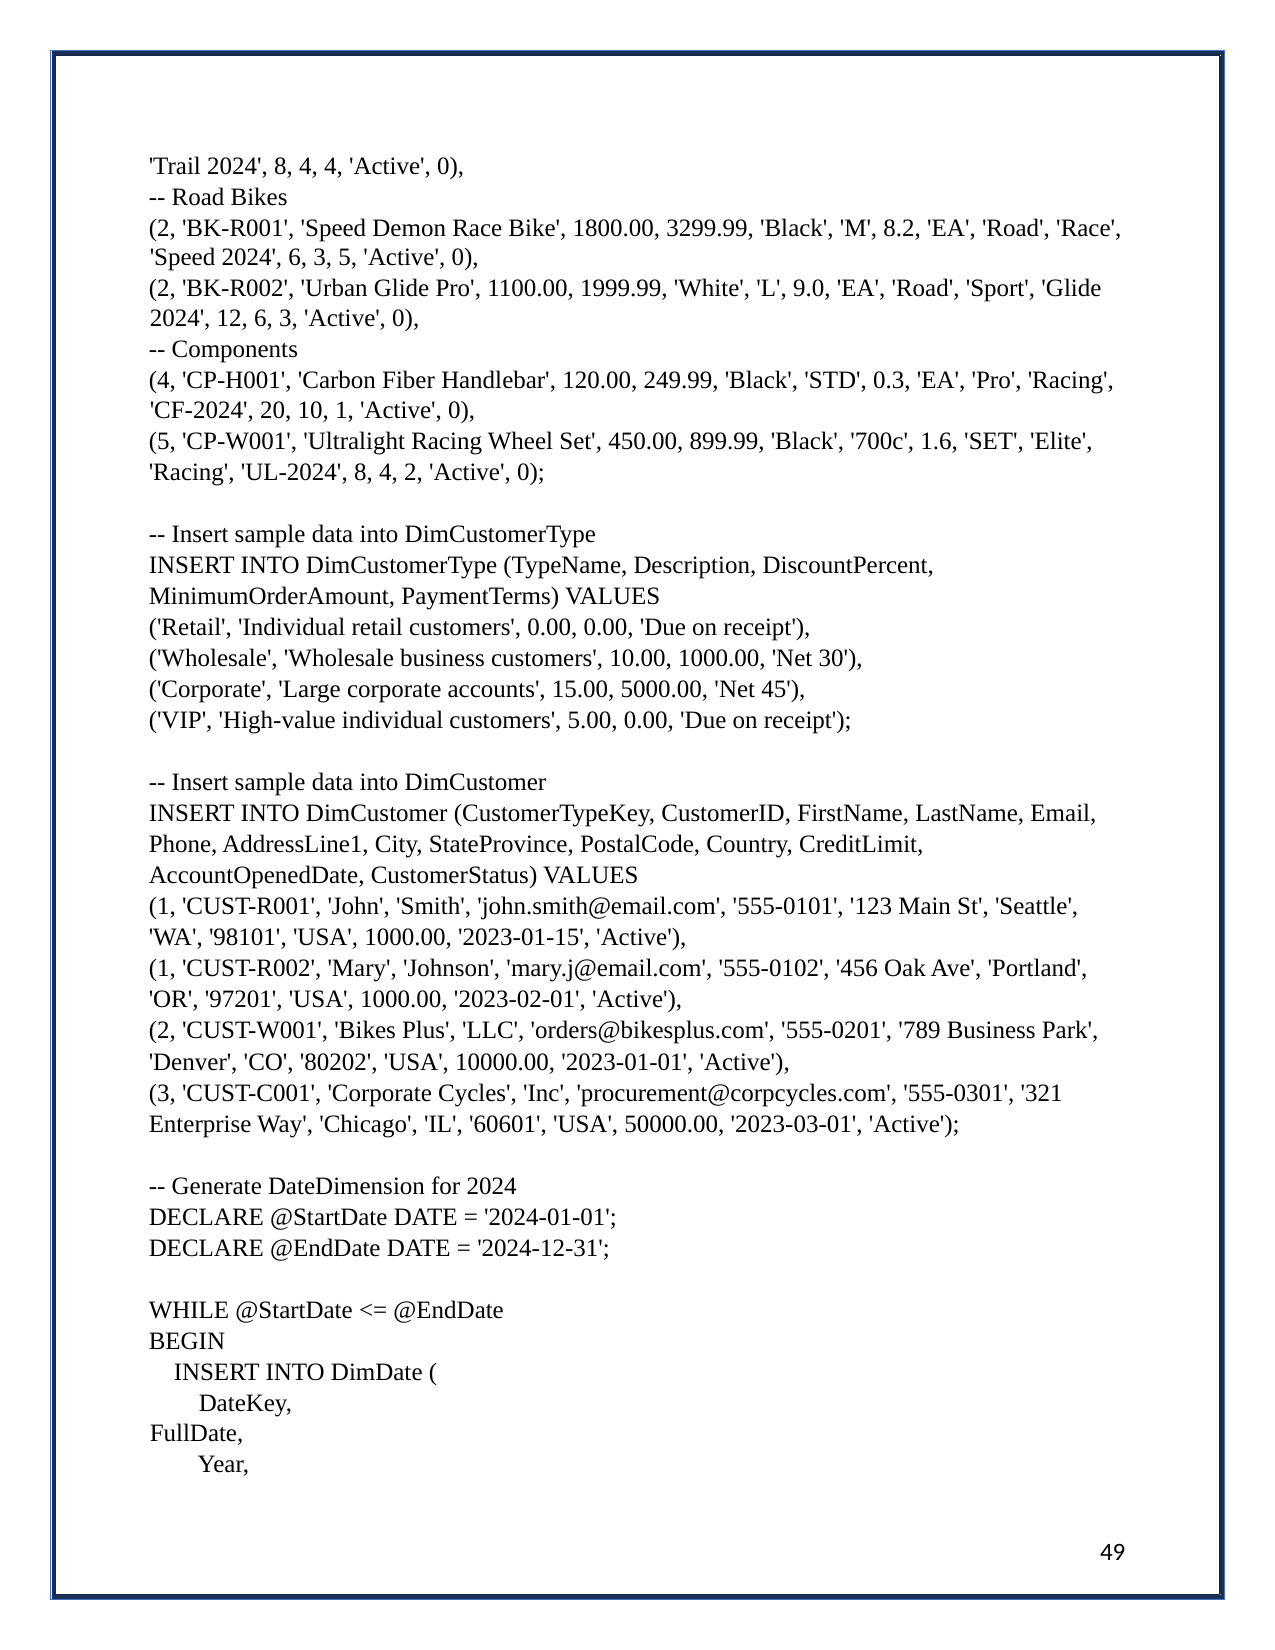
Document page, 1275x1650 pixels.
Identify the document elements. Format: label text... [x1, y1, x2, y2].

text INSERT INTO DimDate ( [148, 1357, 1125, 1386]
text (3, 'CUST-C001', 'Corporate Cycles', 'Inc', 'procurement@corpcycles.com', '555-0301', '321 [148, 1078, 1125, 1106]
text -- Insert sample data into DimCustomer [148, 767, 1125, 796]
text 'Trail 2024', 8, 4, 4, 'Active', 0), [148, 151, 1125, 179]
text (5, 'CP-W001', 'Ultralight Racing Wheel Set', 450.00, 899.99, 'Black', '700c', 1.6, 'SET', 'Elite', [148, 426, 1125, 454]
text (1, 'CUST-R002', 'Mary', 'Johnson', 'mary.j@email.com', '555-0102', '456 Oak Ave', 'Portland', [148, 953, 1125, 982]
text -- Insert sample data into DimCustomerType [148, 519, 1125, 548]
text 'WA', '98101', 'USA', 1000.00, '2023-01-15', 'Active'), [148, 922, 1125, 951]
text MinimumOrderAmount, PaymentTerms) VALUES [148, 581, 1125, 610]
text Enterprise Way', 'Chicago', 'IL', '60601', 'USA', 50000.00, '2023-03-01', 'Active'); [148, 1109, 1125, 1137]
text WHILE @StartDate <= @EndDate [148, 1295, 1125, 1324]
text DateKey, FullDate, [148, 1388, 393, 1446]
text ('Retail', 'Individual retail customers', 0.00, 0.00, 'Due on receipt'), [148, 612, 1125, 641]
text Year, [148, 1449, 1125, 1477]
text AccountOpenedDate, CustomerStatus) VALUES [148, 860, 1125, 889]
text ('VIP', 'High-value individual customers', 5.00, 0.00, 'Due on receipt'); [148, 705, 1125, 734]
text 'Racing', 'UL-2024', 8, 4, 2, 'Active', 0); [148, 457, 1125, 486]
text INSERT INTO DimCustomer (CustomerTypeKey, CustomerID, FirstName, LastName, Email, [148, 798, 1125, 827]
text (2, 'BK-R002', 'Urban Glide Pro', 1100.00, 1999.99, 'White', 'L', 9.0, 'EA', 'Road', 'Sport', 'Glide 2024', 12, 6, 3, 'Active', 0), [148, 273, 1125, 332]
text -- Road Bikes [148, 182, 1125, 211]
text (1, 'CUST-R001', 'John', 'Smith', 'john.smith@email.com', '555-0101', '123 Main St', 'Seattle', [148, 891, 1125, 920]
text ('Wholesale', 'Wholesale business customers', 10.00, 1000.00, 'Net 30'), [148, 643, 1125, 672]
text (4, 'CP-H001', 'Carbon Fiber Handlebar', 120.00, 249.99, 'Black', 'STD', 0.3, 'EA', 'Pro', 'Racing', 'CF-2024', 20, 10, 1, 'Active', 0), [148, 365, 1125, 423]
text DECLARE @StartDate DATE = '2024-01-01'; [148, 1202, 1125, 1231]
text (2, 'CUST-W001', 'Bikes Plus', 'LLC', 'orders@bikesplus.com', '555-0201', '789 Business Park', [148, 1016, 1125, 1044]
text -- Generate DateDimension for 2024 [148, 1171, 1125, 1199]
text -- Components [148, 334, 1125, 363]
text (2, 'BK-R001', 'Speed Demon Race Bike', 1800.00, 3299.99, 'Black', 'M', 8.2, 'EA', 'Road', 'Race', 'Speed 2024', 6, 3, 5, 'Active', 0), [148, 213, 1125, 271]
text ('Corporate', 'Large corporate accounts', 15.00, 5000.00, 'Net 45'), [148, 674, 1125, 703]
text 'OR', '97201', 'USA', 1000.00, '2023-02-01', 'Active'), [148, 984, 1125, 1013]
text Phone, AddressLine1, City, StateProvince, PostalCode, Country, CreditLimit, [148, 829, 1125, 858]
text BEGIN [148, 1326, 1125, 1355]
text 'Denver', 'CO', '80202', 'USA', 10000.00, '2023-01-01', 'Active'), [148, 1047, 1125, 1075]
text INSERT INTO DimCustomerType (TypeName, Description, DiscountPercent, [148, 550, 1125, 579]
text DECLARE @EndDate DATE = '2024-12-31'; [148, 1233, 1125, 1262]
